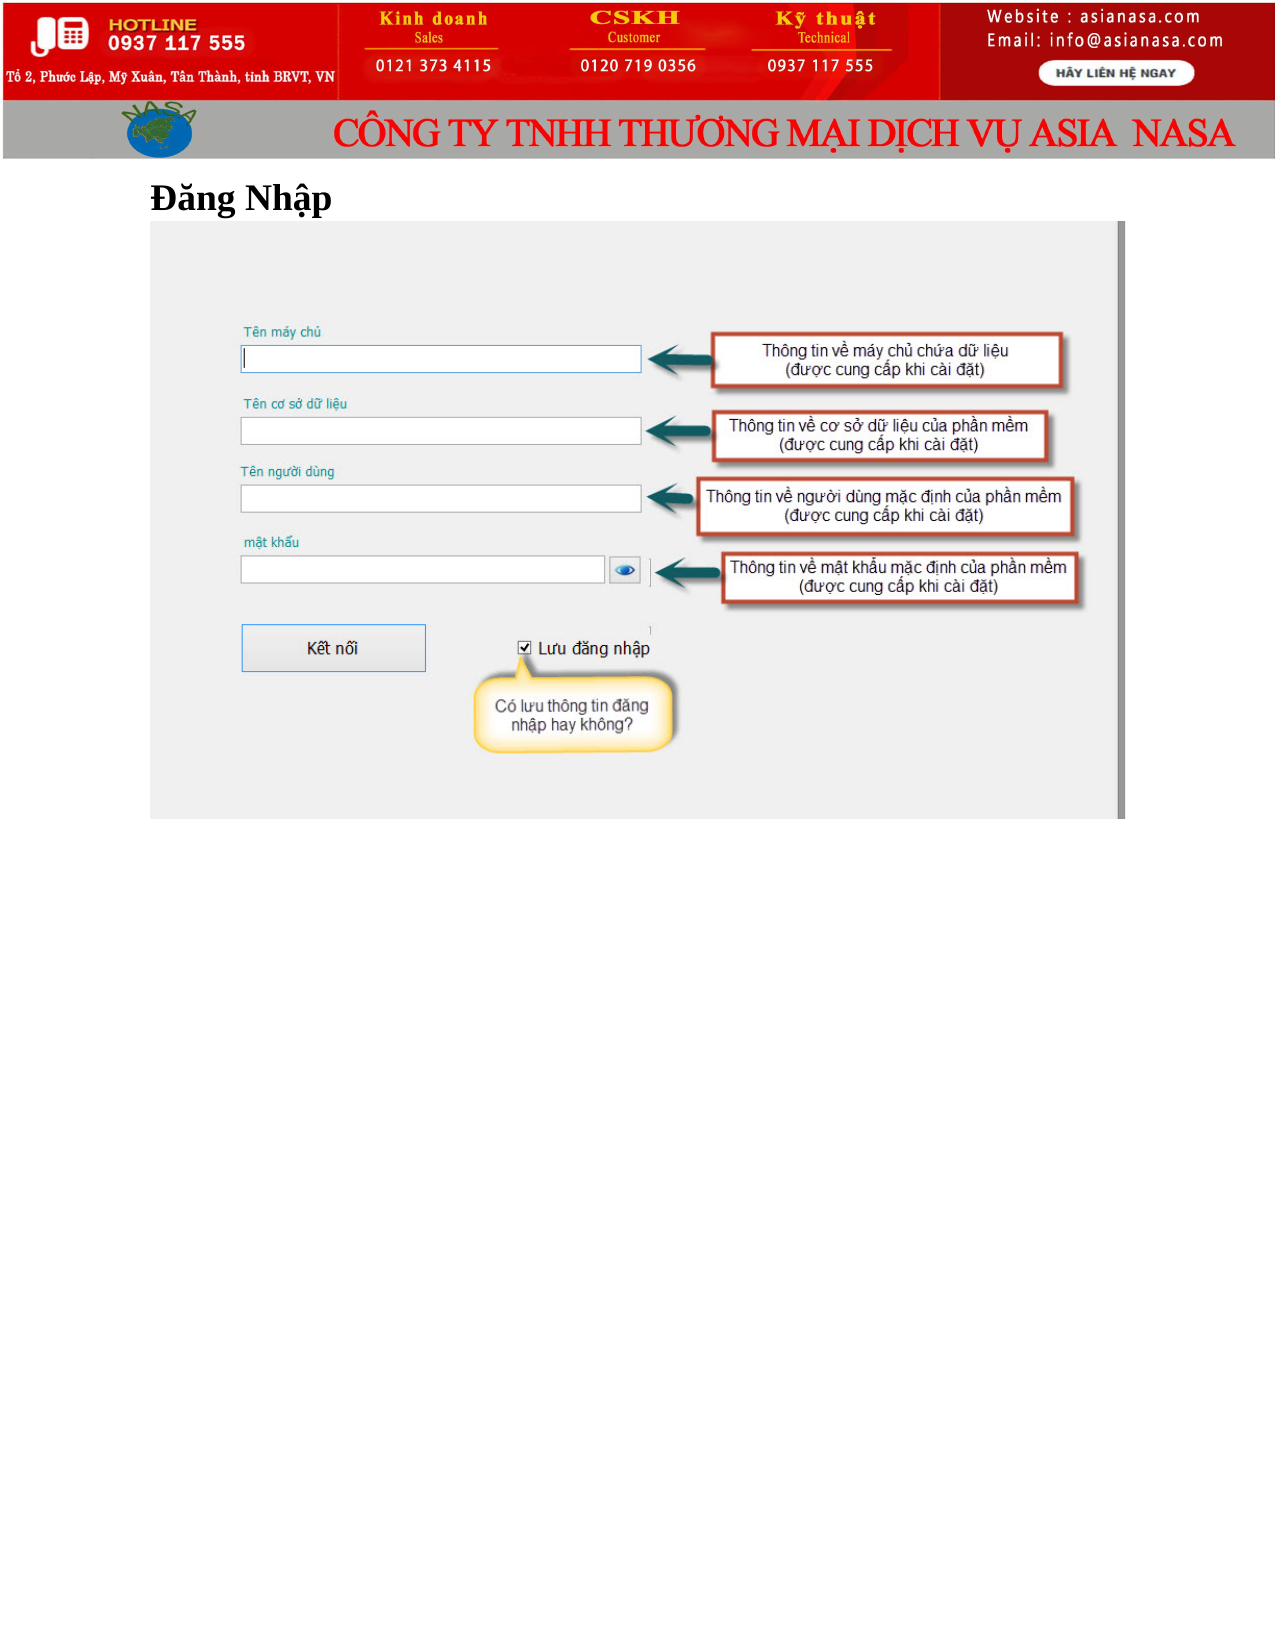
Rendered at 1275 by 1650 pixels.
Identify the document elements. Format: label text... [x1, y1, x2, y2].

subtitle Đăng Nhập [150, 175, 1125, 218]
picture [0, 0, 1275, 160]
picture [150, 221, 1125, 819]
